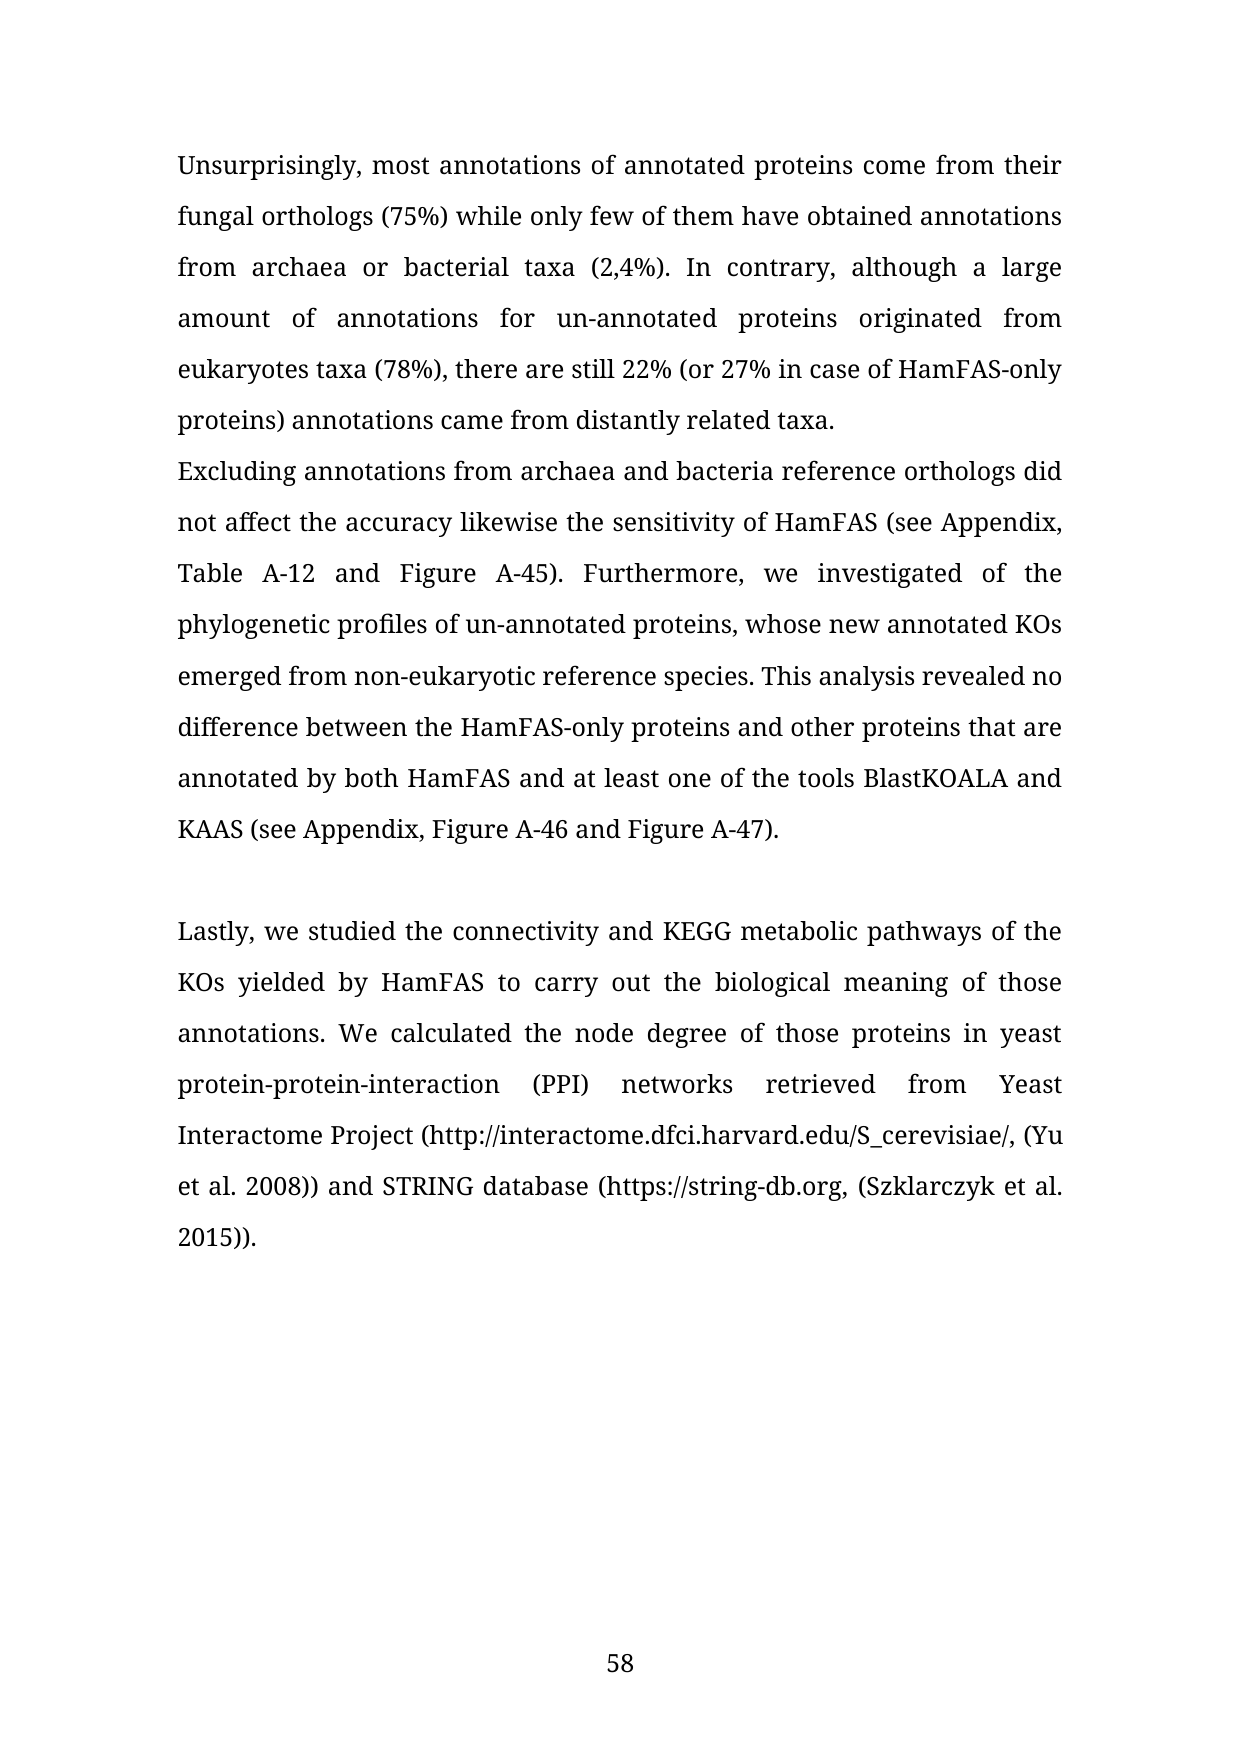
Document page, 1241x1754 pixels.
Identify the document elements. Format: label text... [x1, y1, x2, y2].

text Unsurprisingly, most annotations of annotated proteins come from their fungal orthologs (75%) while only few of them have obtained annotations from archaea or bacterial taxa (2,4%). In contrary, although a large amount of annotations for un-annotated proteins originated from eukaryotes taxa (78%), there are still 22% (or 27% in case of HamFAS-only proteins) annotations came from distantly related taxa. [177, 148, 1063, 437]
text Lastly, we studied the connectivity and KEGG metabolic pathways of the KOs yielded by HamFAS to carry out the biological meaning of those annotations. We calculated the node degree of those proteins in yeast protein-protein-interaction (PPI) networks retrieved from Yeast Interactome Project (http://interactome.dfci.harvard.edu/S_cerevisiae/, (Yu et al. 2008)) and STRING database (https://string-db.org, (Szklarczyk et al. 2015)). [177, 913, 1063, 1254]
